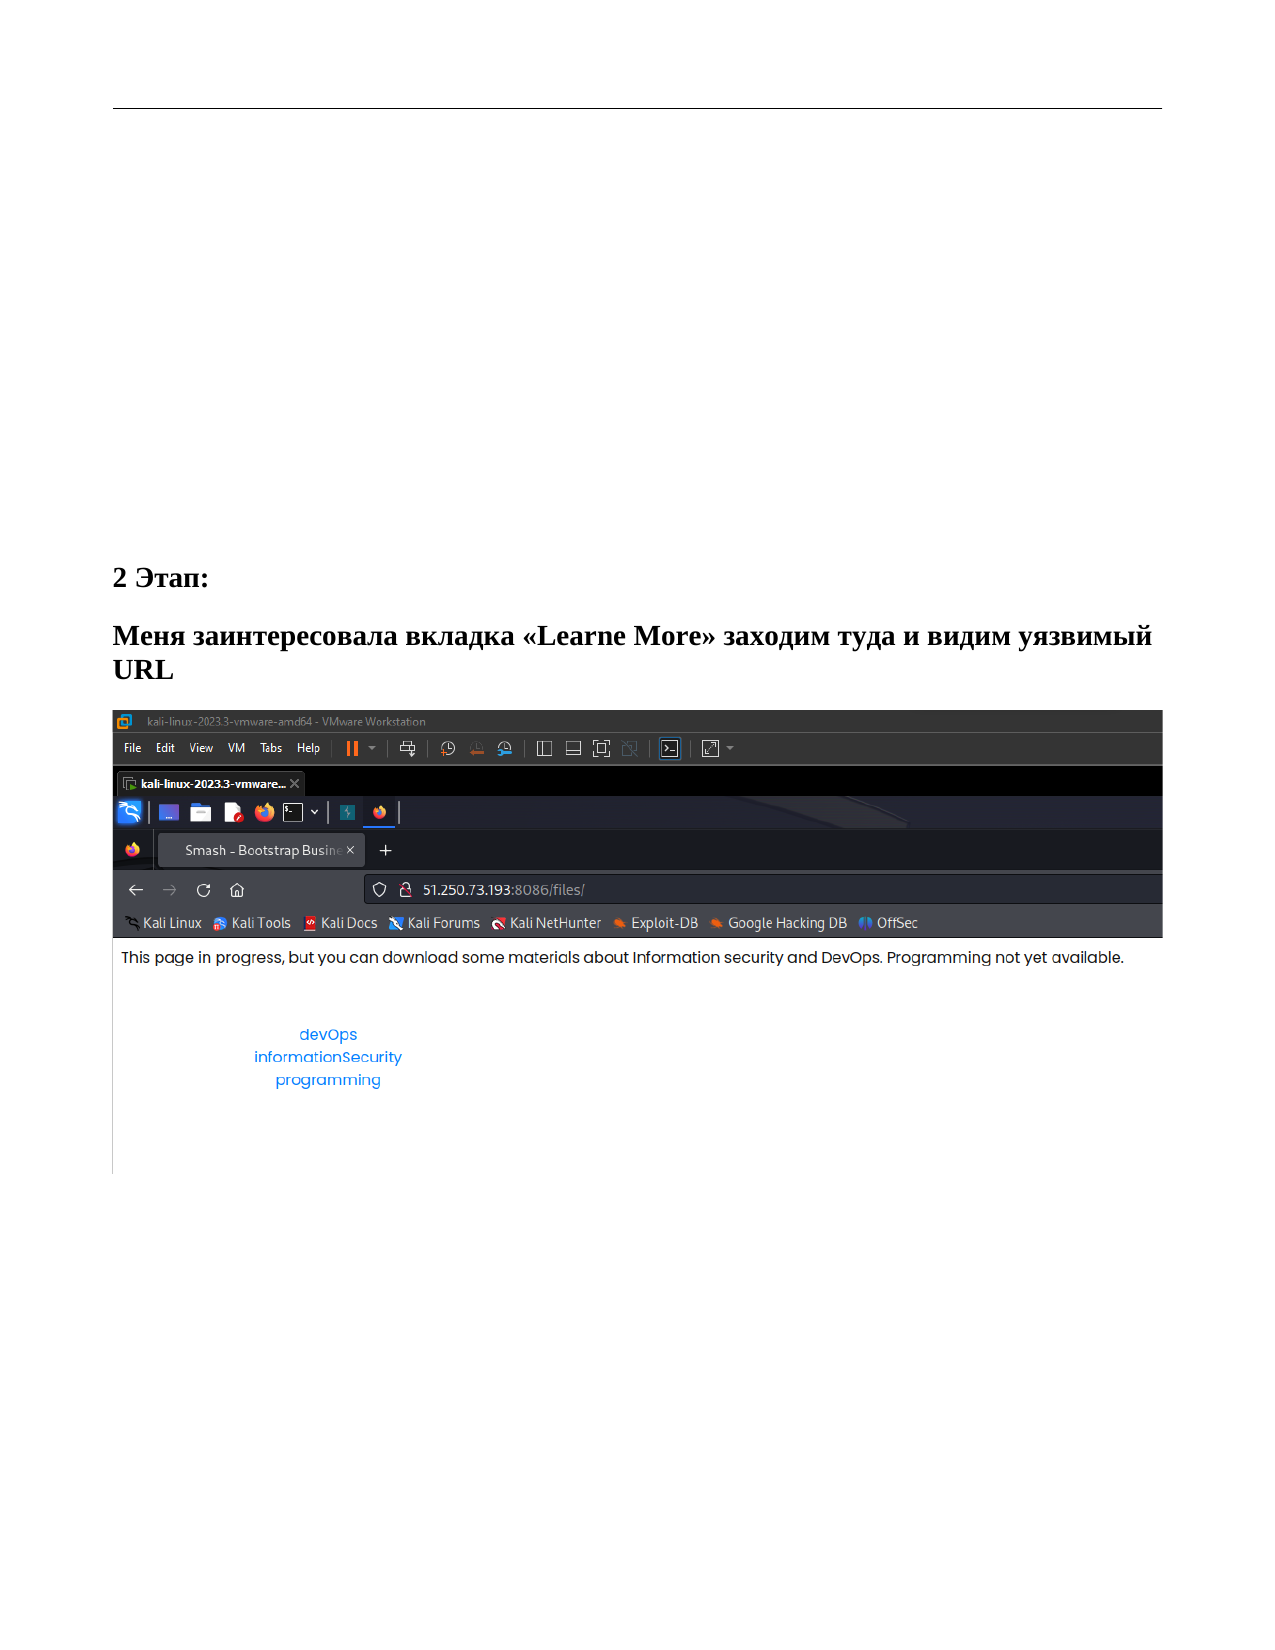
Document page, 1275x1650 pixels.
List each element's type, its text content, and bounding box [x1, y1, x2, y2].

text Меня заинтересовала вкладка «Learne More» заходим туда и видим уязвимый URL [112, 618, 1162, 685]
text 2 Этап: [112, 560, 1162, 593]
picture [112, 710, 1163, 1174]
